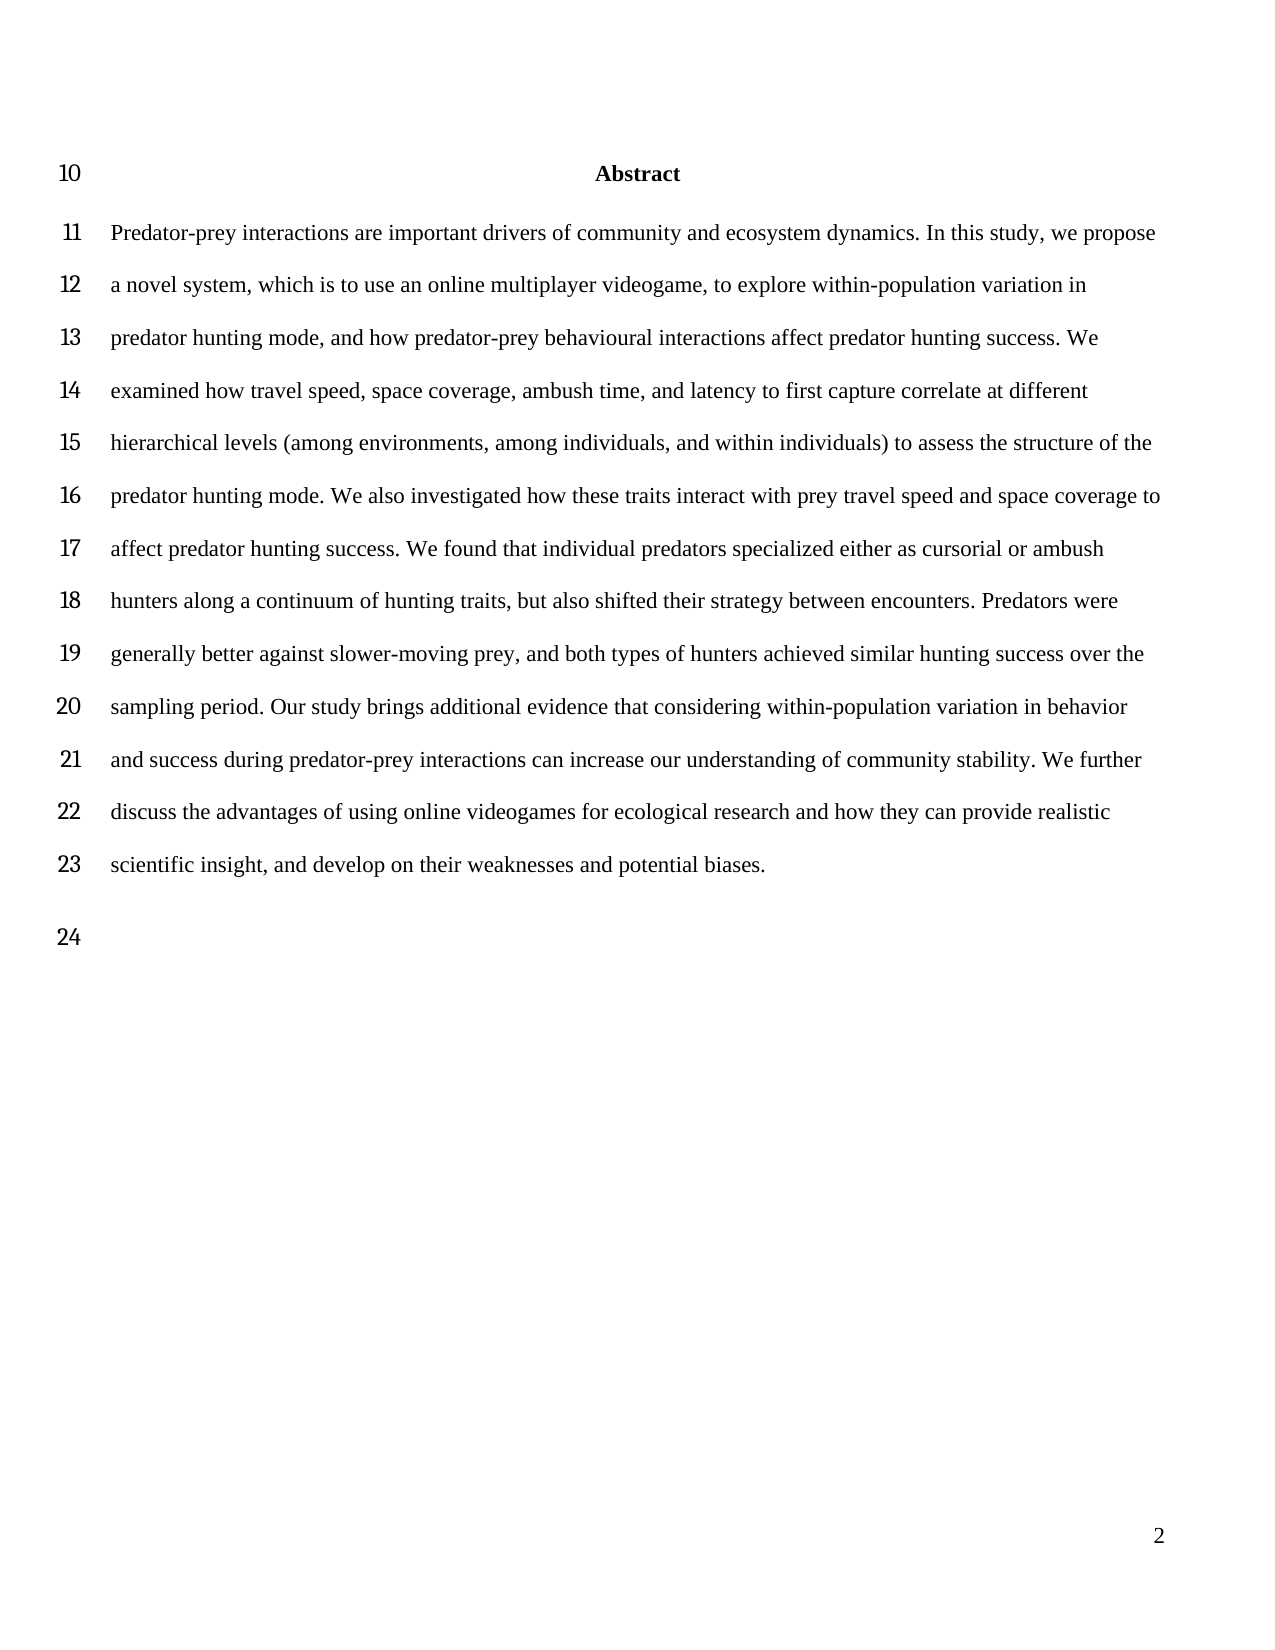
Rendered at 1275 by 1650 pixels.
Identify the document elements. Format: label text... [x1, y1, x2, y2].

text Predator-prey interactions are important drivers of community and ecosystem dynamics. In this study, we propose a novel system, which is to use an online multiplayer videogame, to explore within-population variation in predator hunting mode, and how predator-prey behavioural interactions affect predator hunting success. We examined how travel speed, space coverage, ambush time, and latency to first capture correlate at different hierarchical levels (among environments, among individuals, and within individuals) to assess the structure of the predator hunting mode. We also investigated how these traits interact with prey travel speed and space coverage to affect predator hunting success. We found that individual predators specialized either as cursorial or ambush hunters along a continuum of hunting traits, but also shifted their strategy between encounters. Predators were generally better against slower-moving prey, and both types of hunters achieved similar hunting success over the sampling period. Our study brings additional evidence that considering within-population variation in behavior and success during predator-prey interactions can increase our understanding of community stability. We further discuss the advantages of using online videogames for ecological research and how they can provide realistic scientific insight, and develop on their weaknesses and potential biases. [110, 219, 1164, 877]
subtitle Abstract [110, 160, 1164, 187]
